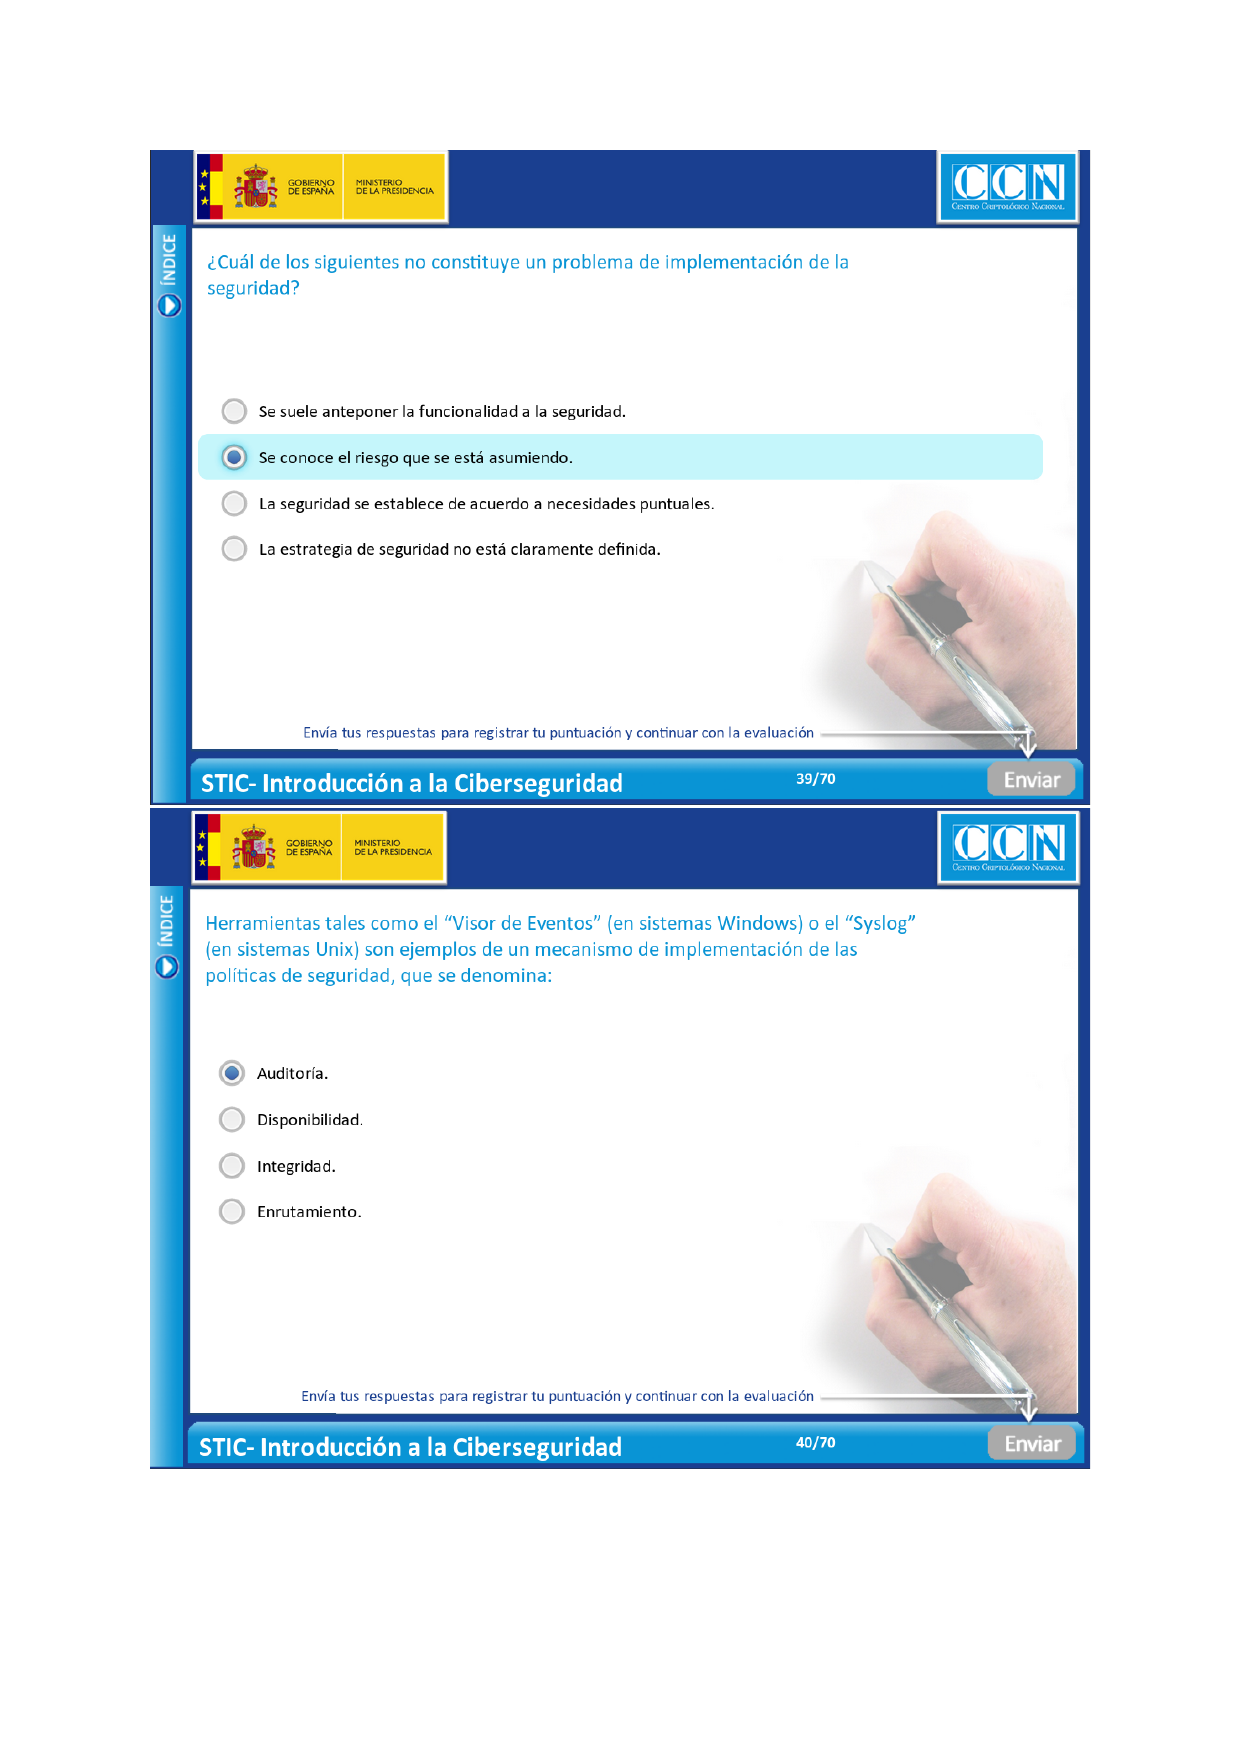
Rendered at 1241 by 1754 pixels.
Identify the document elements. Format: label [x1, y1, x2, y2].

picture [150, 808, 1091, 1469]
picture [150, 150, 1091, 805]
